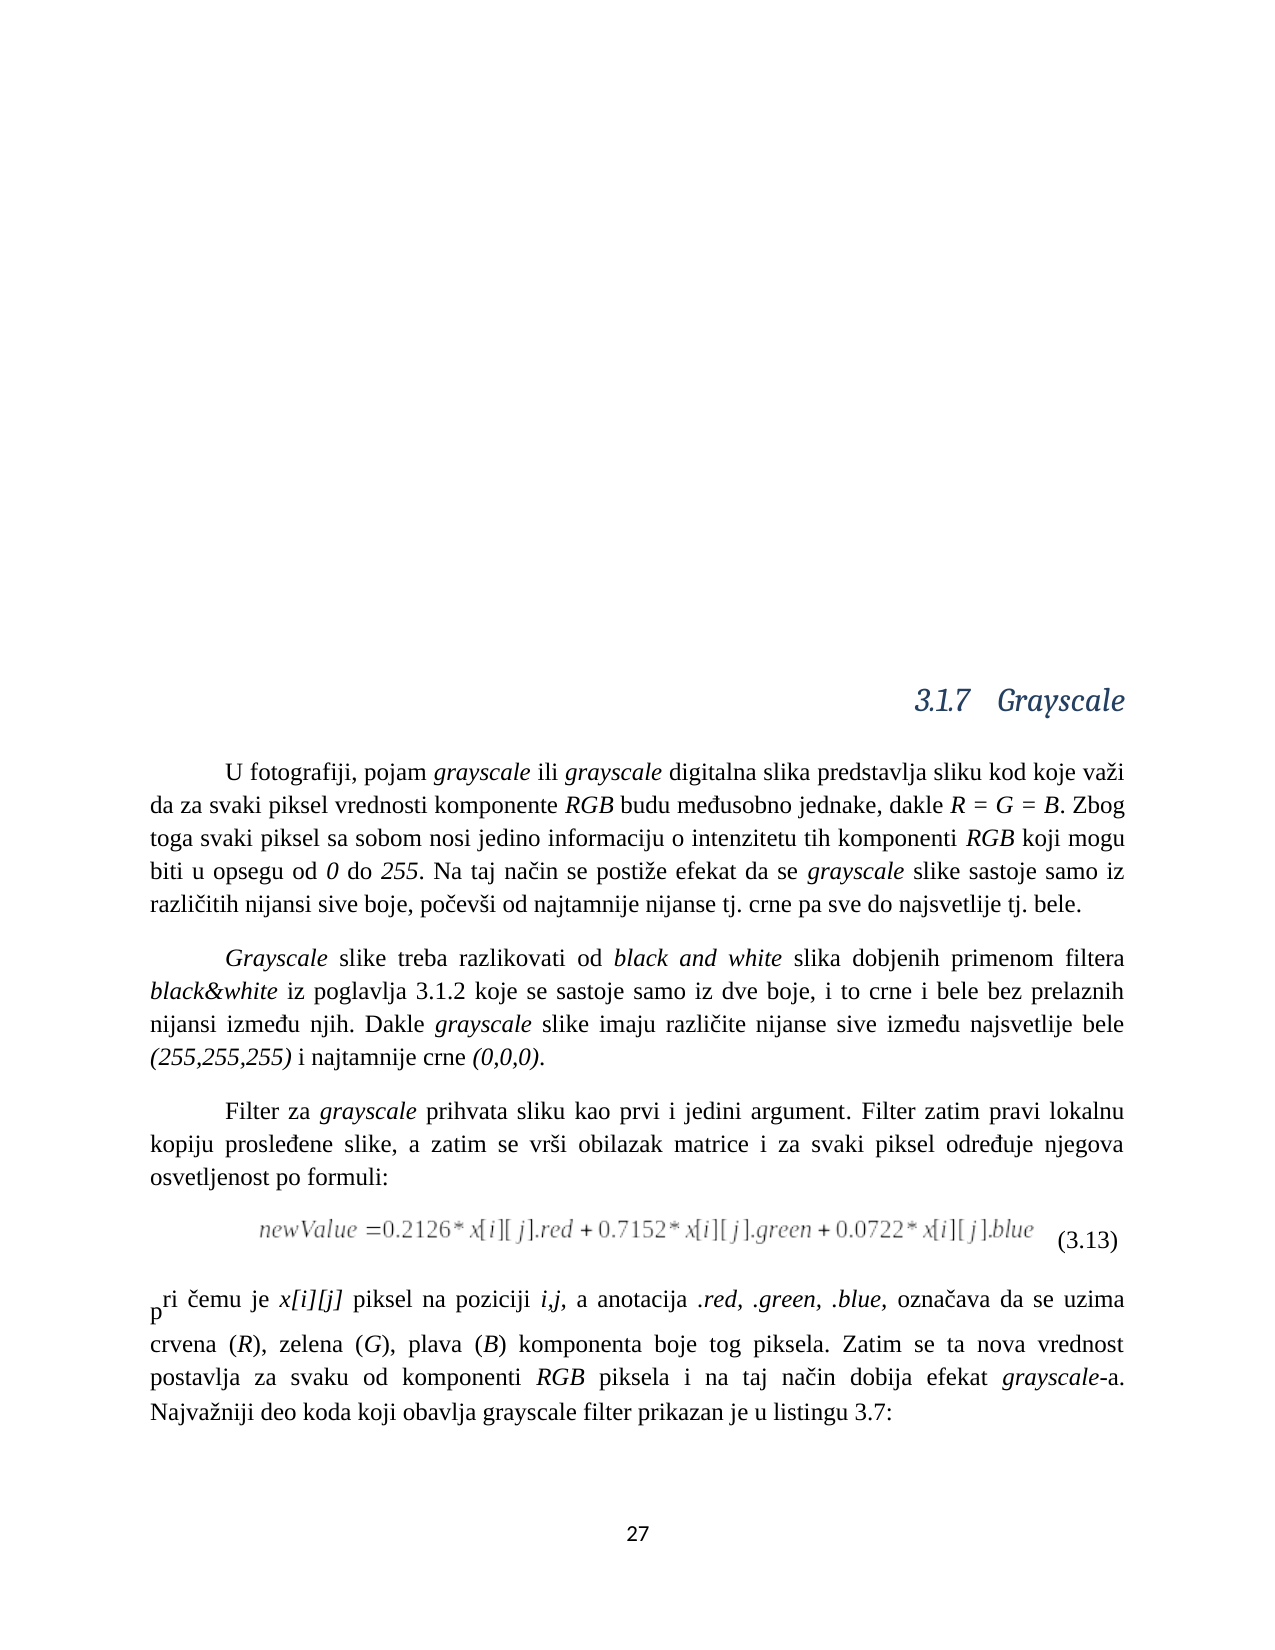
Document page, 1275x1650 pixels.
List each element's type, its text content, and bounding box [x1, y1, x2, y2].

text (3.13) [150, 1216, 1125, 1257]
text Filter za grayscale prihvata sliku kao prvi i jedini argument. Filter zatim pravi lokalnu kopiju prosleđene slike, a zatim se vrši obilazak matrice i za svaki piksel određuje njegova osvetljenost po formuli: [150, 1096, 1125, 1191]
subtitle Grayscale [150, 681, 1125, 719]
text Grayscale slike treba razlikovati od black and white slika dobjenih primenom filtera black&white iz poglavlja 3.1.2 koje se sastoje samo iz dve boje, i to crne i bele bez prelaznih nijansi između njih. Dakle grayscale slike imaju različite nijanse sive između najsvetlije bele (255,255,255) i najtamnije crne (0,0,0). [150, 943, 1125, 1071]
text pri čemu je x[i][j] piksel na poziciji i,j, a anotacija .red, .green, .blue, označava da se uzima crvena (R), zelena (G), plava (B) komponenta boje tog piksela. Zatim se ta nova vrednost postavlja za svaku od komponenti RGB piksela i na taj način dobija efekat grayscale-a. Najvažniji deo koda koji obavlja grayscale filter prikazan je u listingu 3.7: [150, 1284, 1125, 1437]
text U fotografiji, pojam grayscale ili grayscale digitalna slika predstavlja sliku kod koje važi da za svaki piksel vrednosti komponente RGB budu međusobno jednake, dakle R = G = B. Zbog toga svaki piksel sa sobom nosi jedino informaciju o intenzitetu tih komponenti RGB koji mogu biti u opsegu od 0 do 255. Na taj način se postiže efekat da se grayscale slike sastoje samo iz različitih nijansi sive boje, počevši od najtamnije nijanse tj. crne pa sve do najsvetlije tj. bele. [150, 725, 1125, 918]
